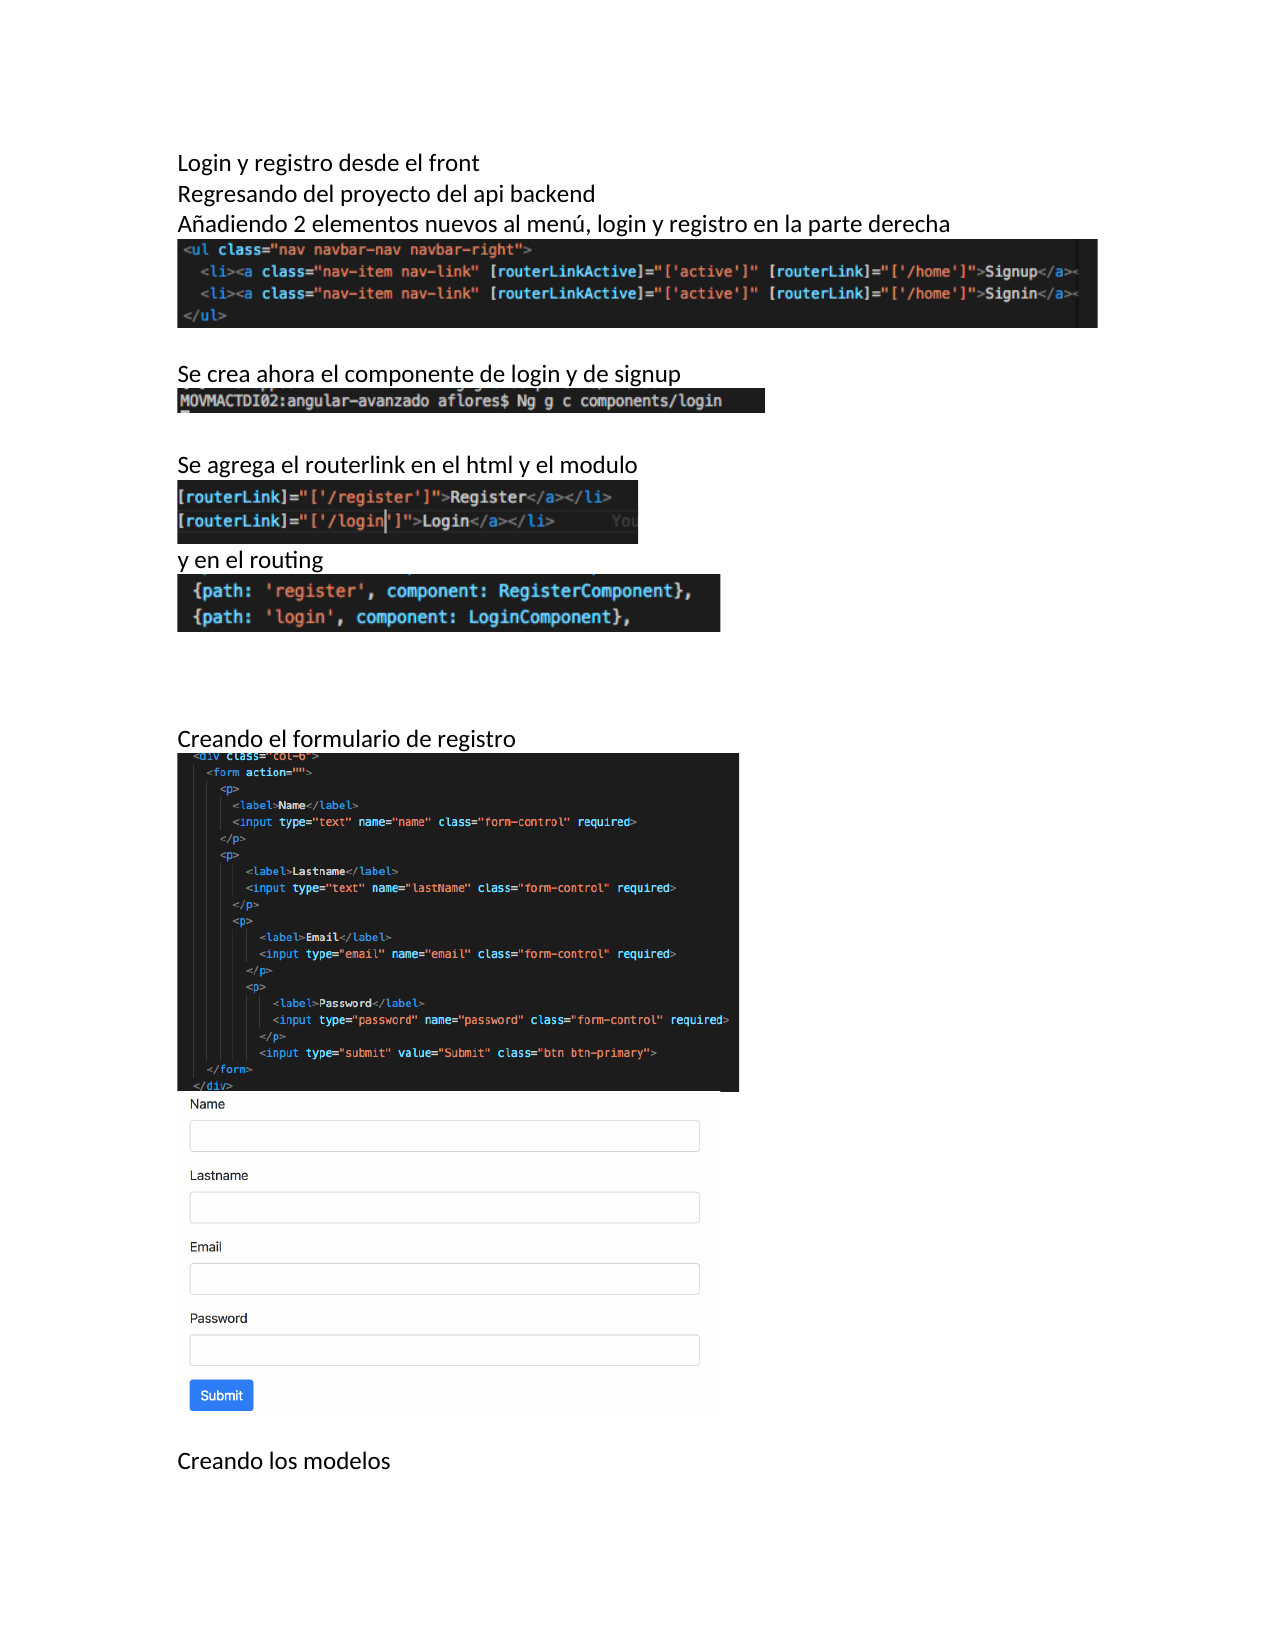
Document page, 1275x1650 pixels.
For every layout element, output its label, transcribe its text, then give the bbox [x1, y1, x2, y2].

picture [177, 480, 639, 544]
text Se agrega el routerlink en el html y el modulo [177, 449, 1098, 480]
picture [177, 239, 1098, 328]
text Login y registro desde el front [177, 148, 1098, 178]
text y en el routing [177, 544, 1098, 574]
text Se crea ahora el componente de login y de signup [177, 358, 1098, 388]
text Creando los modelos [177, 1445, 1098, 1476]
picture [177, 388, 765, 413]
picture [177, 753, 740, 1415]
text Añadiendo 2 elementos nuevos al menú, login y registro en la parte derecha [177, 209, 1098, 239]
picture [177, 574, 721, 632]
text Regresando del proyecto del api backend [177, 178, 1098, 209]
text Creando el formulario de registro [177, 723, 1098, 753]
